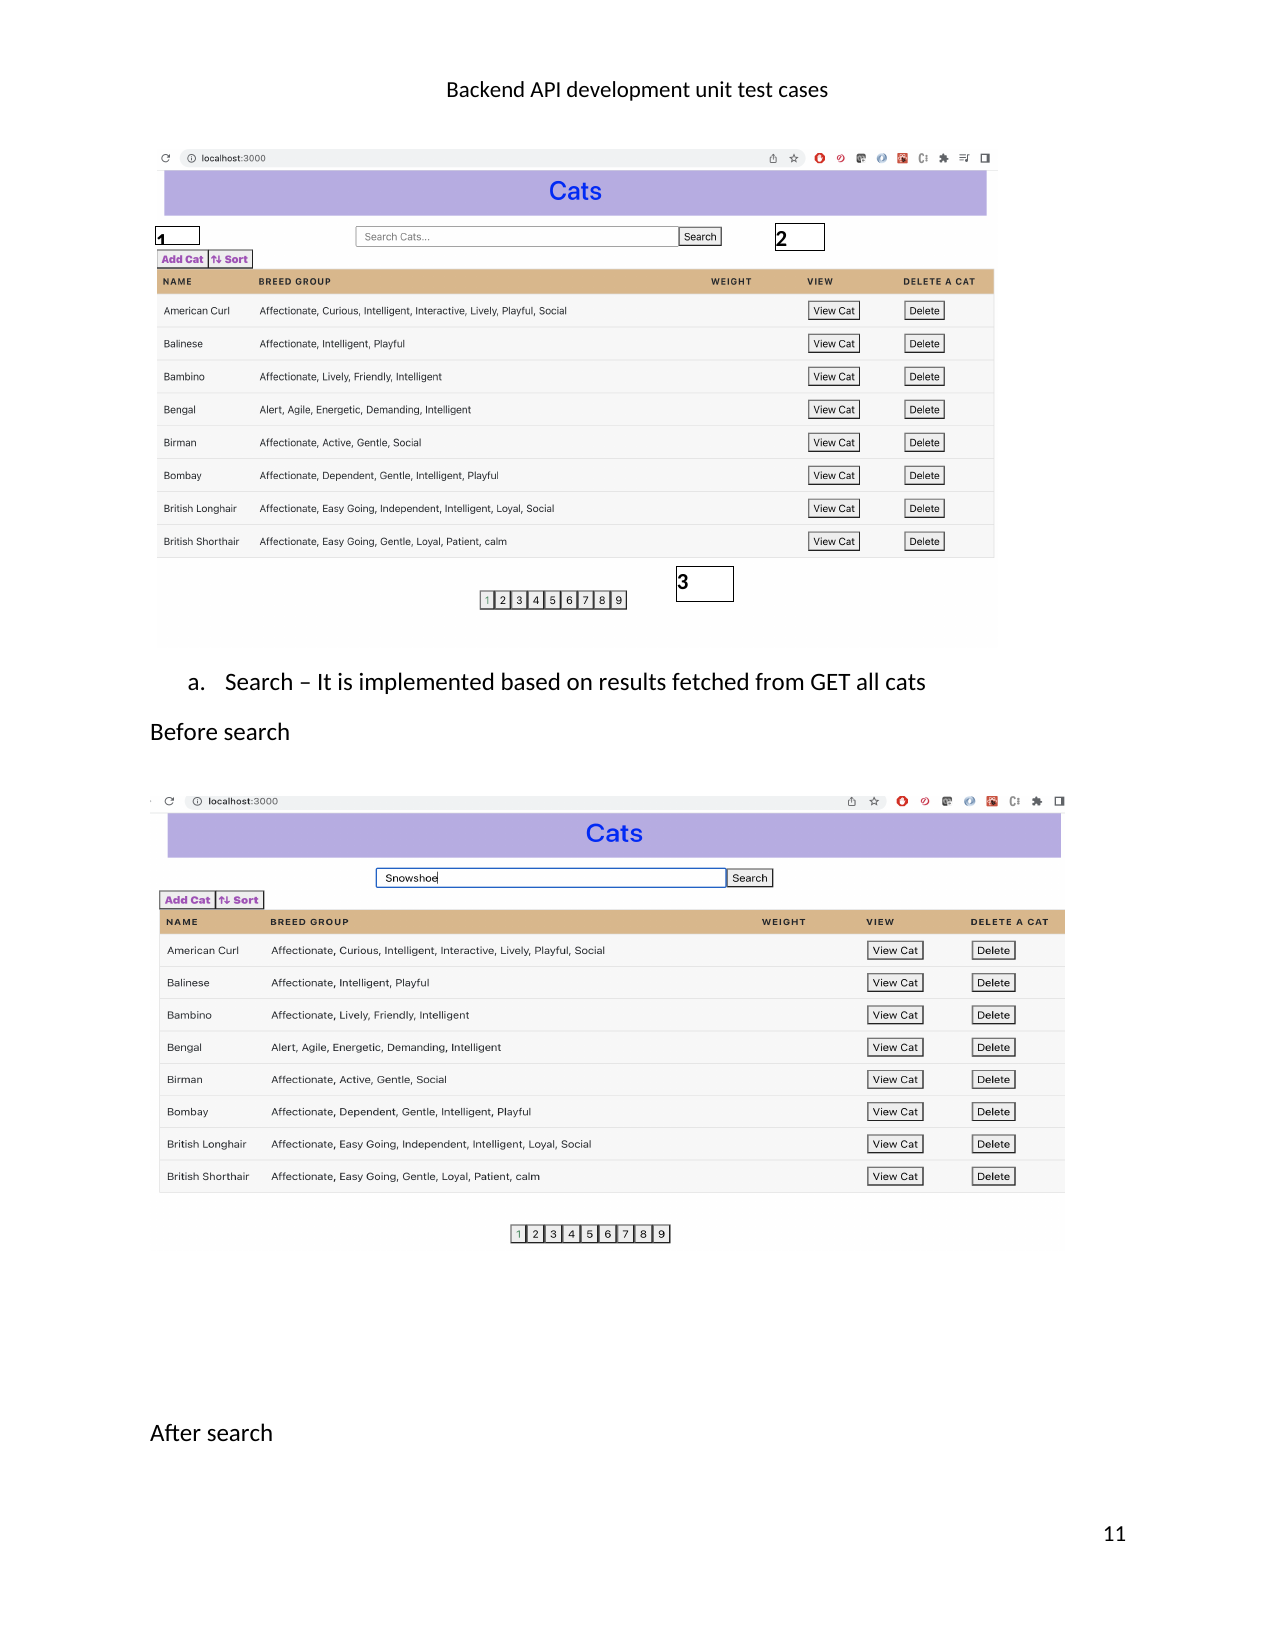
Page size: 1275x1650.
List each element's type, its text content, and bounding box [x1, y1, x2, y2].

picture [150, 796, 1065, 1251]
picture [157, 149, 998, 648]
text After search [150, 1417, 1125, 1448]
text Before search [150, 716, 1125, 747]
list Search – It is implemented based on results fetched from GET all cats [187, 667, 1125, 697]
